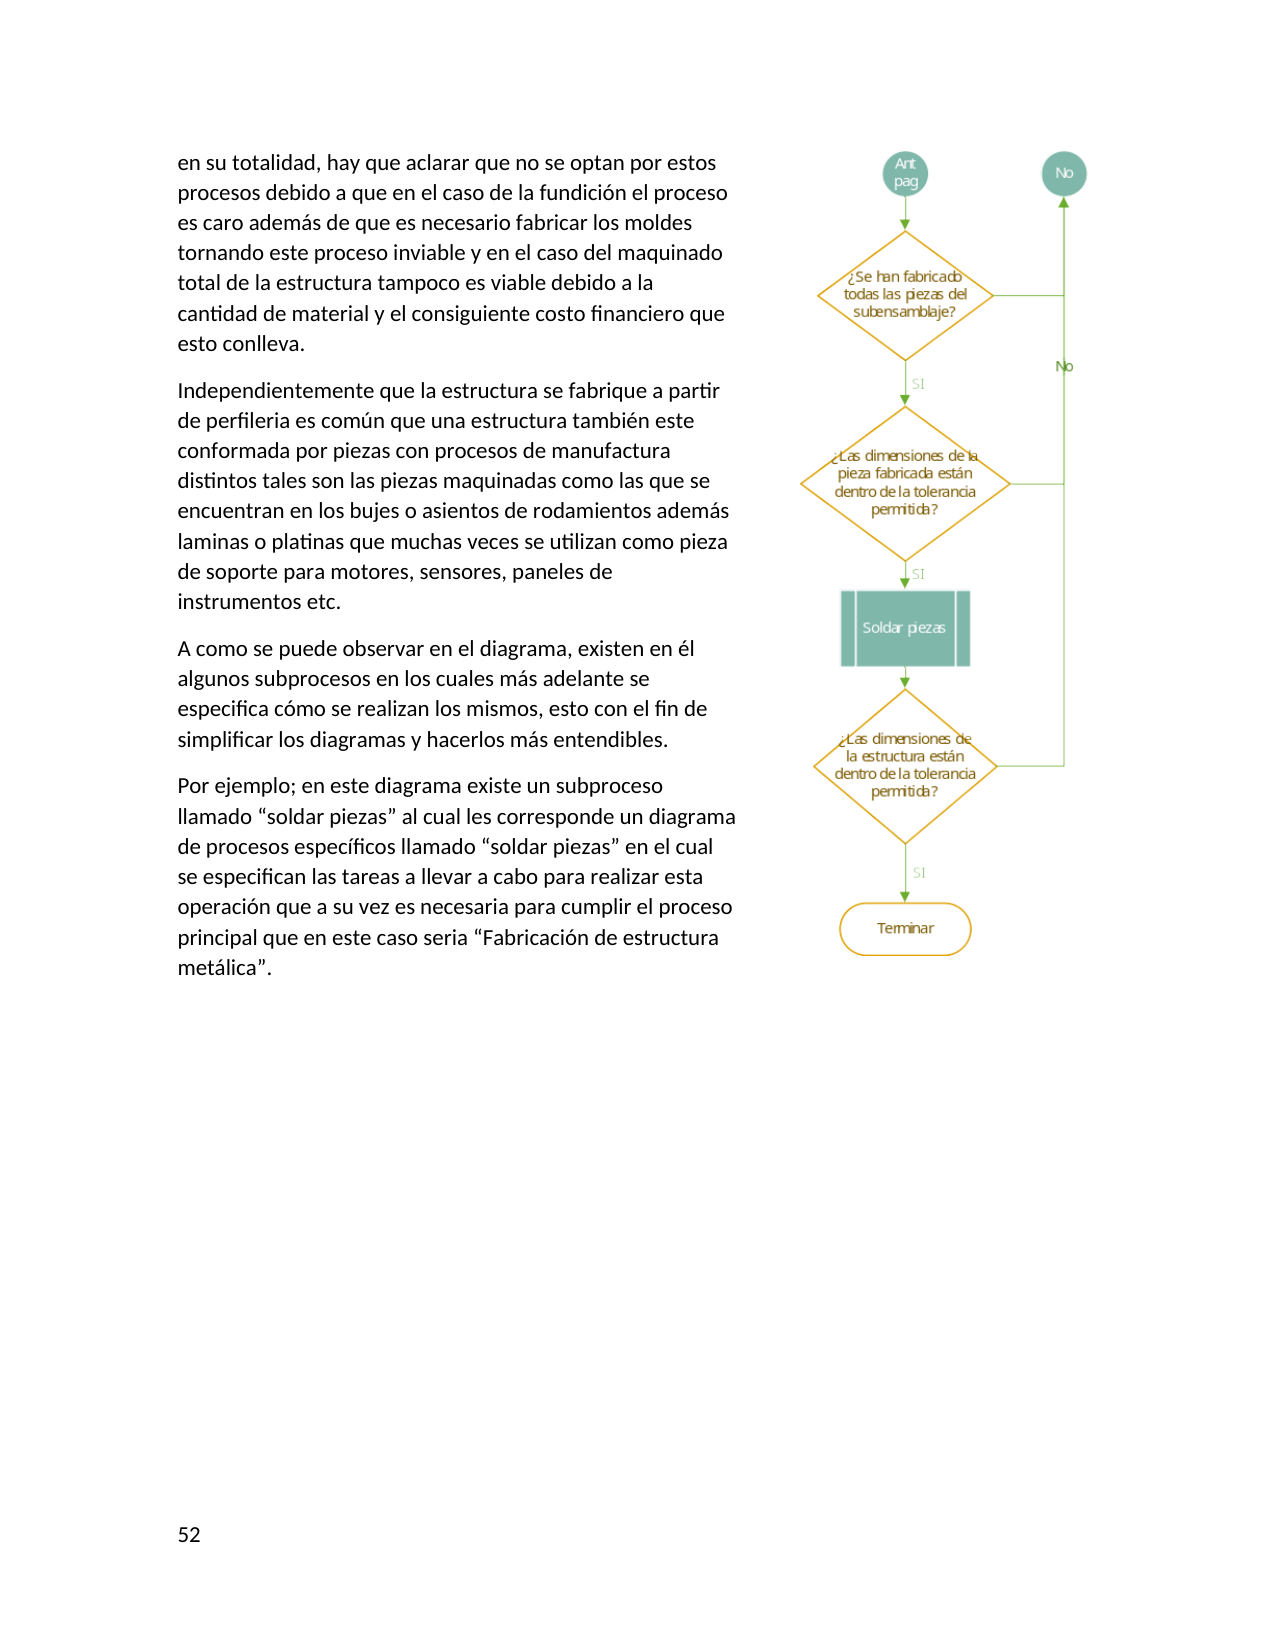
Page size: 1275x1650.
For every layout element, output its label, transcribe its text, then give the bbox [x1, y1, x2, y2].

text Independientemente que la estructura se fabrique a partir de perfileria es común que una estructura también este conformada por piezas con procesos de manufactura distintos tales son las piezas maquinadas como las que se encuentran en los bujes o asientos de rodamientos además laminas o platinas que muchas veces se utilizan como pieza de soporte para motores, sensores, paneles de instrumentos etc. [177, 376, 737, 615]
text Por ejemplo; en este diagrama existe un subproceso llamado “soldar piezas” al cual les corresponde un diagrama de procesos específicos llamado “soldar piezas” en el cual se especifican las tareas a llevar a cabo para realizar esta operación que a su vez es necesaria para cumplir el proceso principal que en este caso seria “Fabricación de estructura metálica”. [177, 772, 737, 981]
text A como se puede observar en el diagrama, existen en él algunos subprocesos en los cuales más adelante se especifica cómo se realizan los mismos, esto con el fin de simplificar los diagramas y hacerlos más entendibles. [177, 634, 737, 753]
